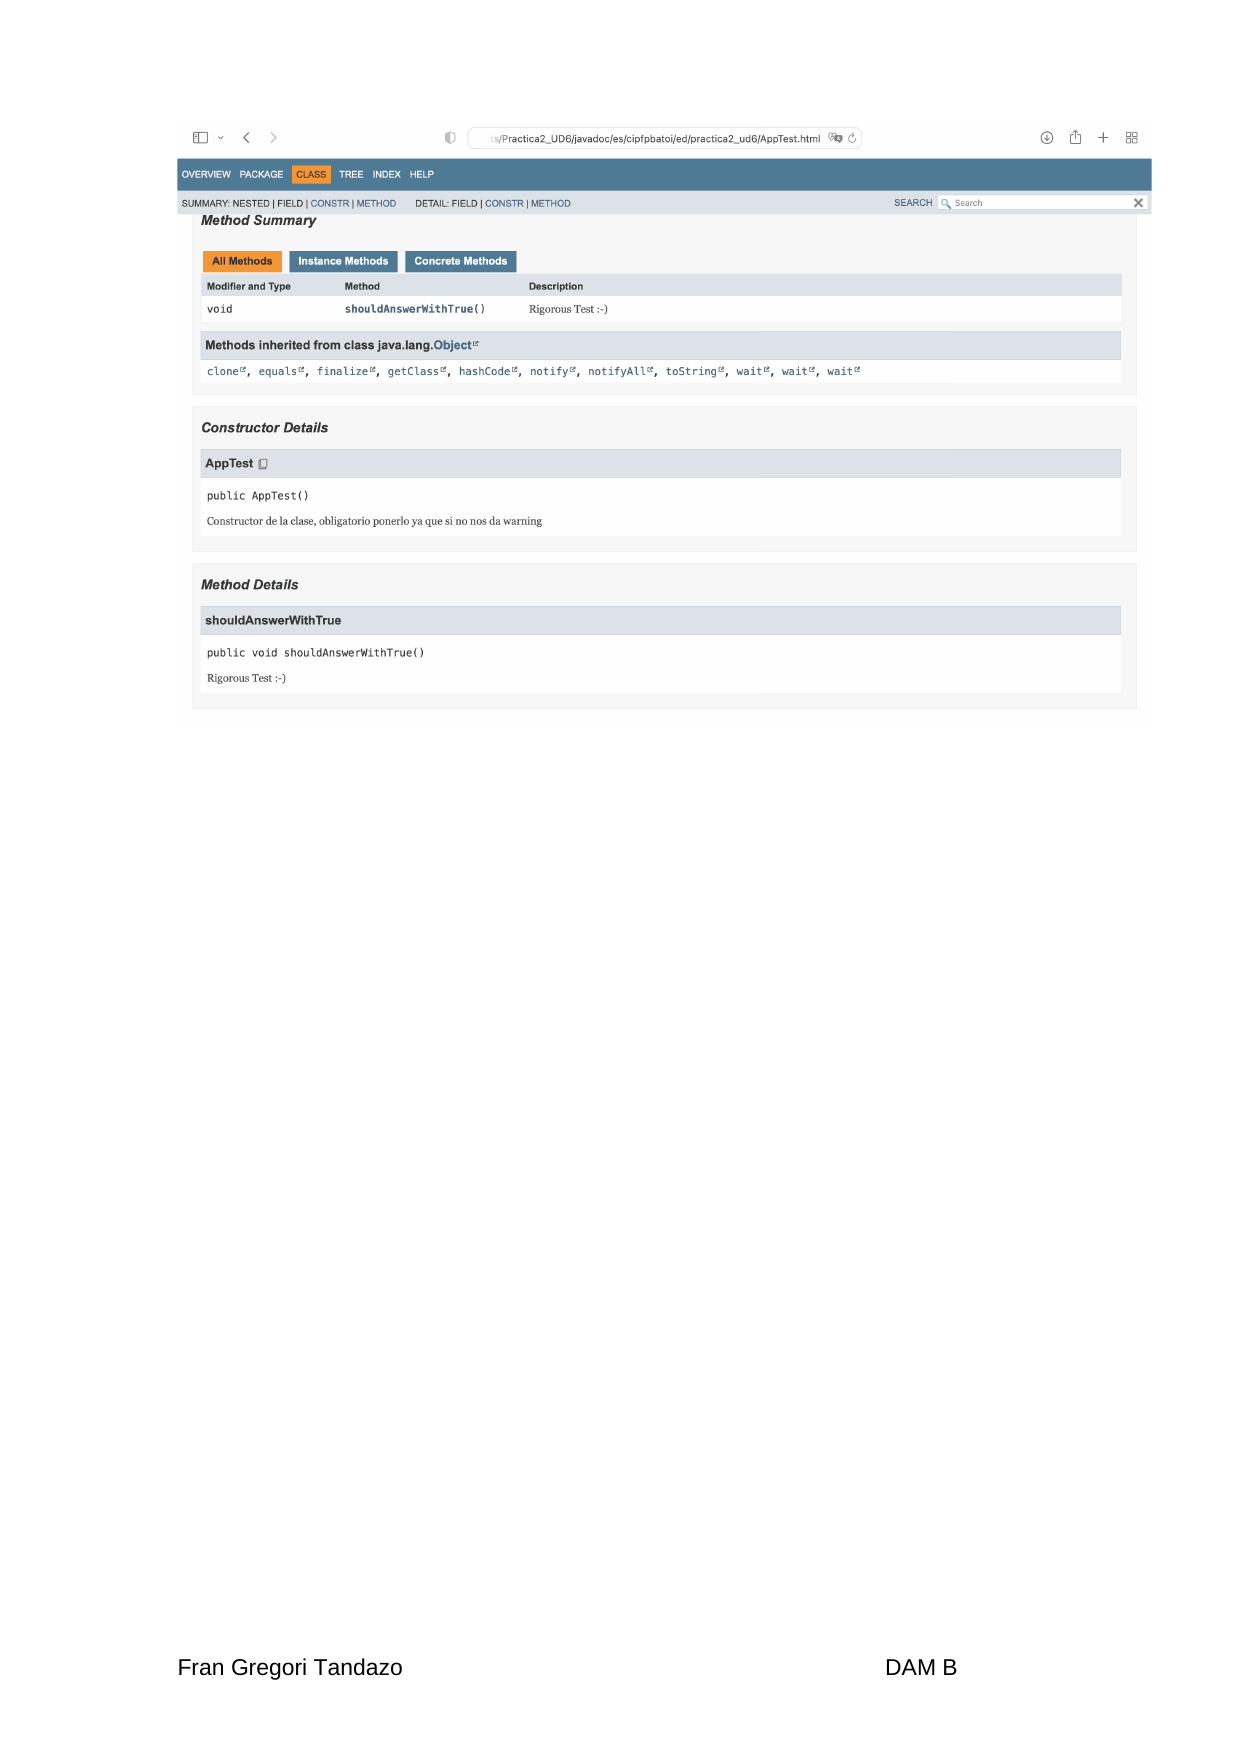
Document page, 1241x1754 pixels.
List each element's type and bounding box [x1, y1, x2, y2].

picture [177, 118, 1152, 728]
